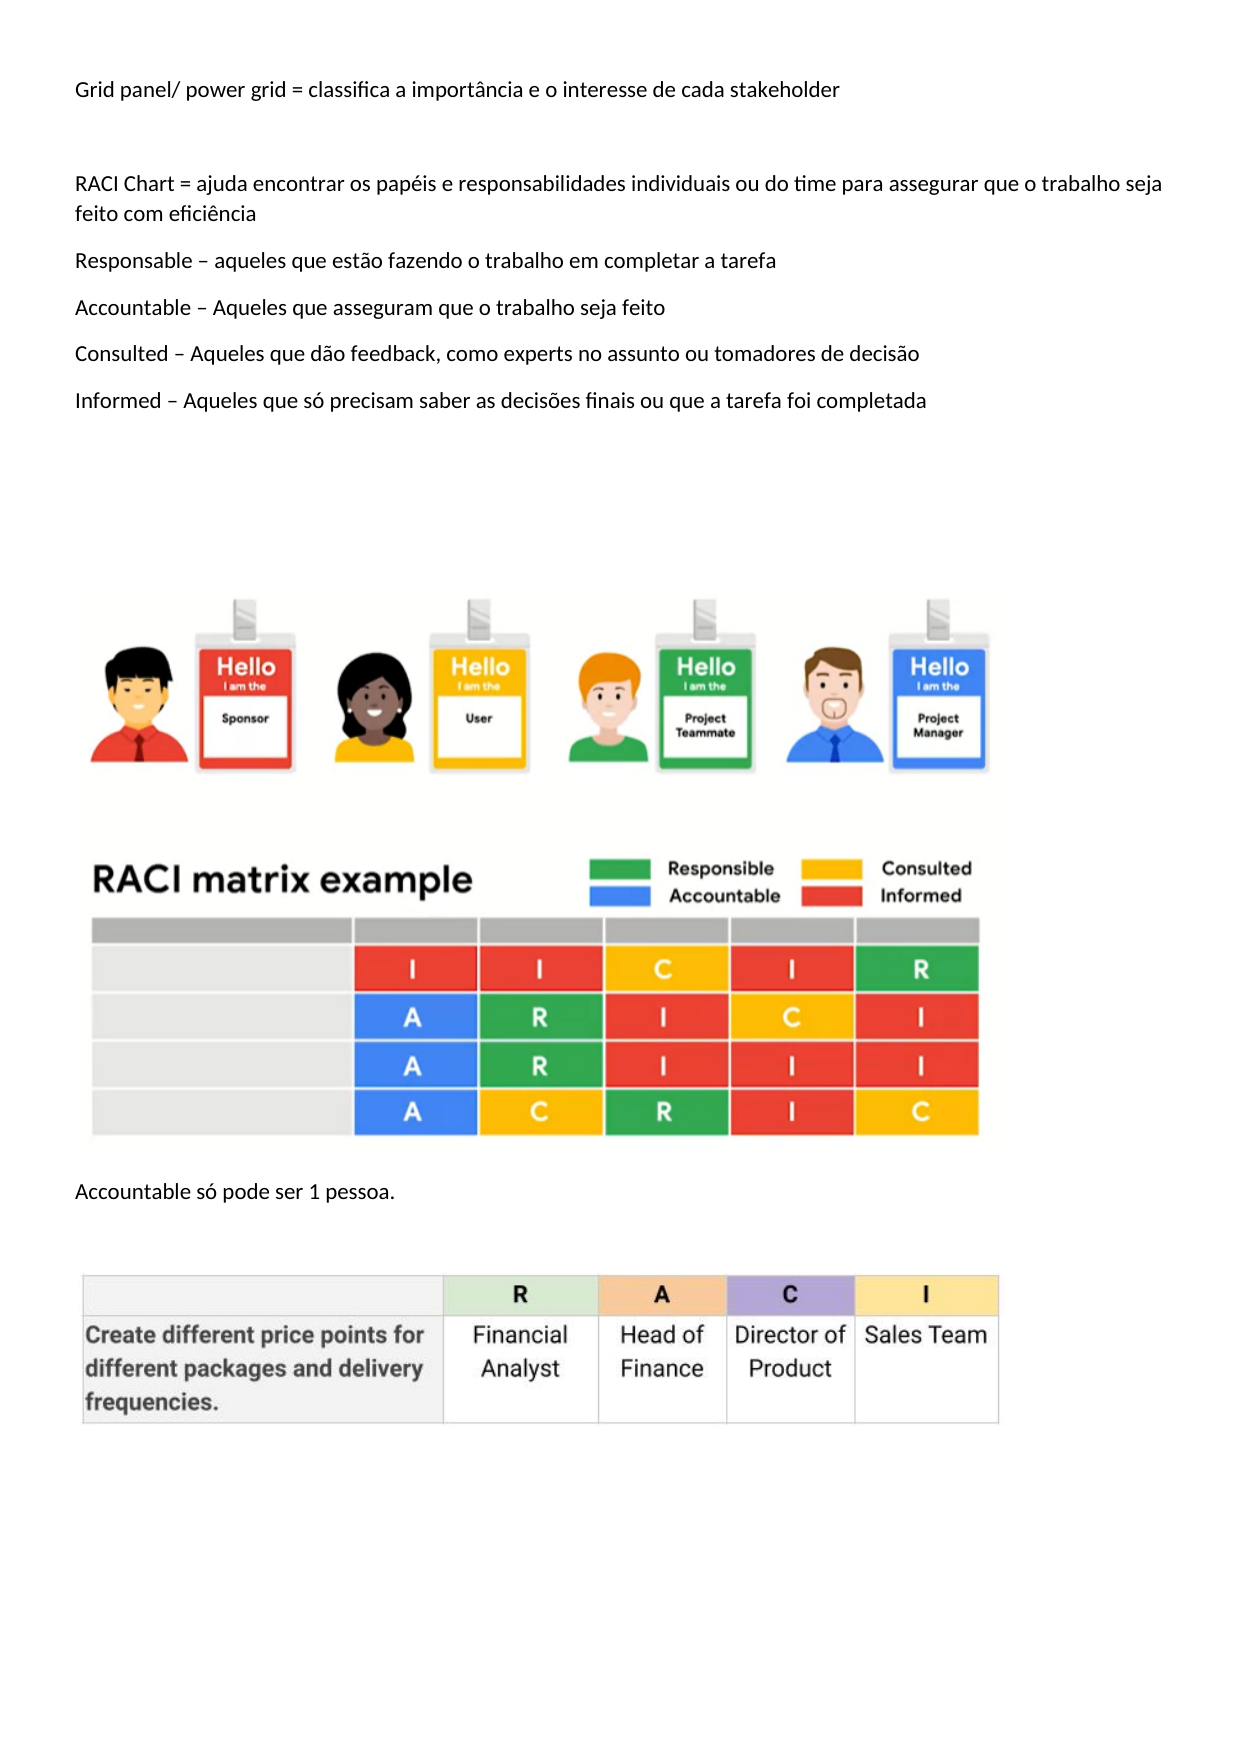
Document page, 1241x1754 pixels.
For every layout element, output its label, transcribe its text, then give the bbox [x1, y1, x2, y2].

text Informed – Aqueles que só precisam saber as decisões finais ou que a tarefa foi completada [75, 386, 1165, 414]
text RACI Chart = ajuda encontrar os papéis e responsabilidades individuais ou do time para assegurar que o trabalho seja feito com eficiência [75, 169, 1165, 227]
text Accountable – Aqueles que asseguram que o trabalho seja feito [75, 293, 1165, 321]
text Accountable só pode ser 1 pessoa. [75, 1177, 1165, 1205]
text Consulted – Aqueles que dão feedback, como experts no assunto ou tomadores de decisão [75, 339, 1165, 368]
text Responsable – aqueles que estão fazendo o trabalho em completar a tarefa [75, 246, 1165, 274]
picture [75, 573, 1016, 1158]
picture [75, 1270, 1016, 1434]
text Grid panel/ power grid = classifica a importância e o interesse de cada stakeholder [75, 75, 1165, 103]
